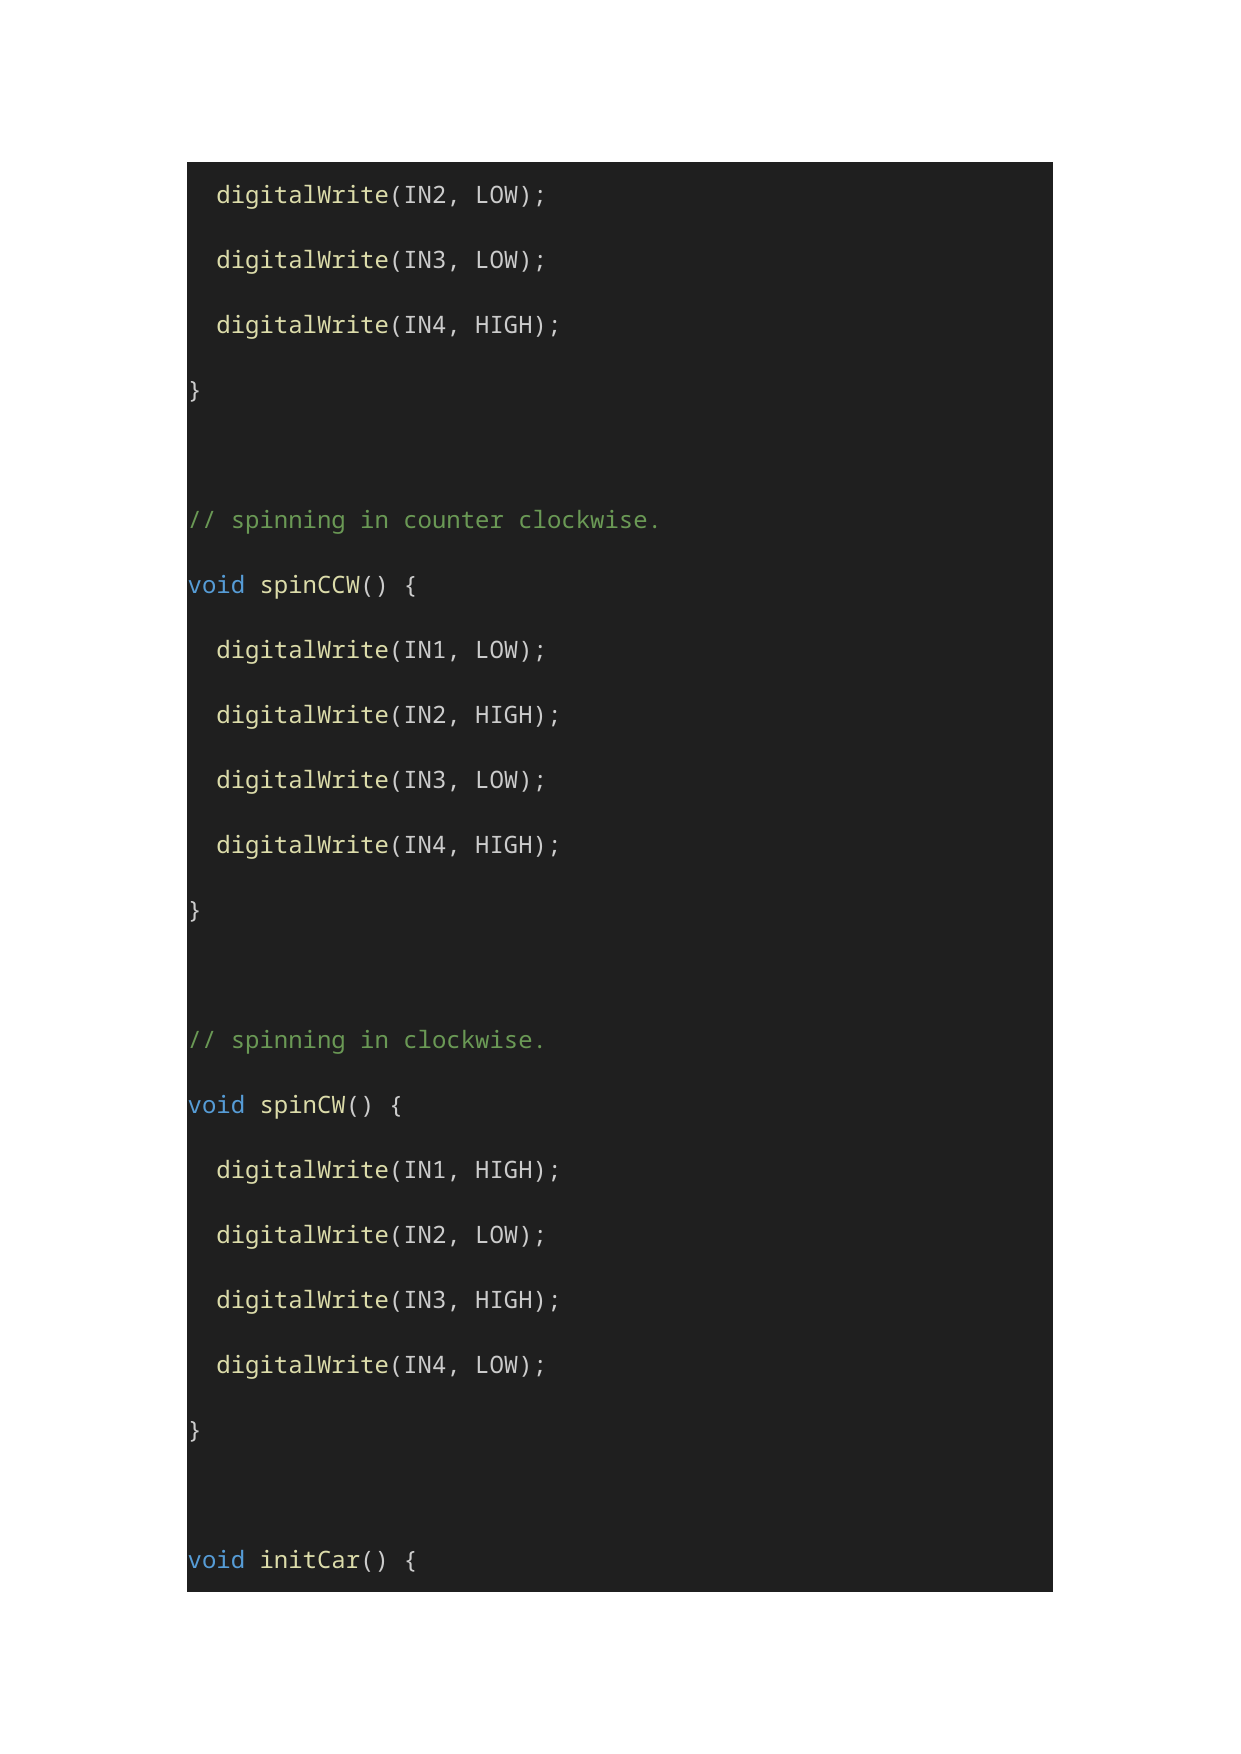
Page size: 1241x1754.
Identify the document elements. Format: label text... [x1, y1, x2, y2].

text digitalWrite(IN2, HIGH); [187, 682, 1053, 747]
text digitalWrite(IN4, LOW); [187, 1332, 1053, 1397]
text } [187, 877, 1053, 942]
text void spinCW() { [187, 1072, 1053, 1137]
text digitalWrite(IN1, HIGH); [187, 1137, 1053, 1202]
text } [187, 1397, 1053, 1462]
text // spinning in clockwise. [187, 1007, 1053, 1072]
text digitalWrite(IN4, HIGH); [187, 812, 1053, 877]
text digitalWrite(IN3, LOW); [187, 747, 1053, 812]
text digitalWrite(IN2, LOW); [187, 1202, 1053, 1267]
text digitalWrite(IN3, LOW); [187, 227, 1053, 292]
text digitalWrite(IN3, HIGH); [187, 1267, 1053, 1332]
text // spinning in counter clockwise. [187, 487, 1053, 552]
text void initCar() { [187, 1527, 1053, 1592]
text digitalWrite(IN1, LOW); [187, 617, 1053, 682]
text digitalWrite(IN2, LOW); [187, 162, 1053, 227]
text digitalWrite(IN4, HIGH); [187, 292, 1053, 357]
text void spinCCW() { [187, 552, 1053, 617]
text } [187, 357, 1053, 422]
